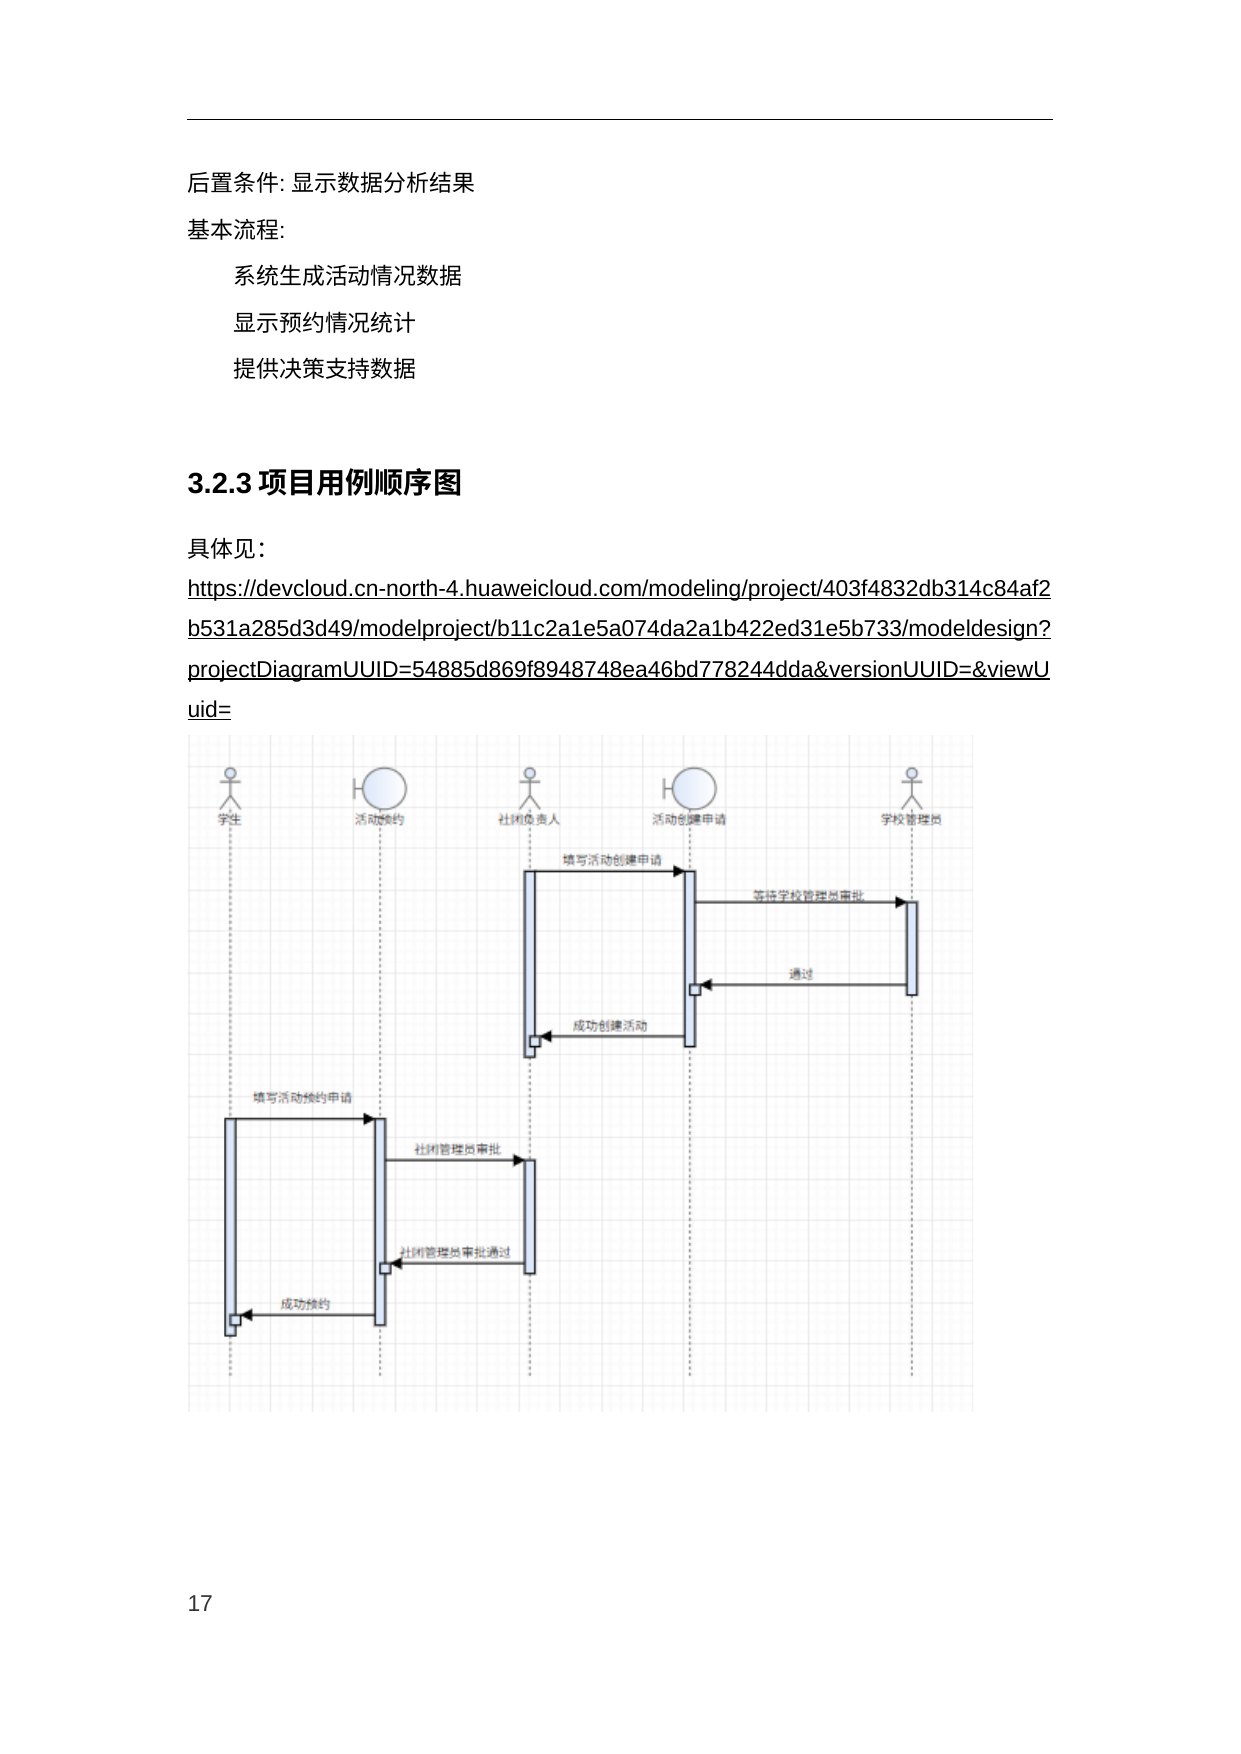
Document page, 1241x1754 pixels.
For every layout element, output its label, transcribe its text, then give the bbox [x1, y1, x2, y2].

list 具体见： https://devcloud.cn-north-4.huaweicloud.com/modeling/project/403f4832db314c84af2b531a285d3d49/modelproject/b11c2a1e5a074da2a1b422ed31e5b733/modeldesign?projectDiagramUUID=54885d869f8948748ea46bd778244dda&versionUUID=&viewUuid= [187, 528, 1053, 729]
text 提供决策支持数据 [233, 348, 1053, 388]
text 基本流程: [187, 208, 1053, 248]
text 后置条件: 显示数据分析结果 [187, 161, 1053, 202]
subtitle 3.2.3项目用例顺序图 [187, 441, 1053, 521]
text 显示预约情况统计 [233, 301, 1053, 341]
text 系统生成活动情况数据 [233, 254, 1053, 295]
picture [187, 735, 974, 1412]
